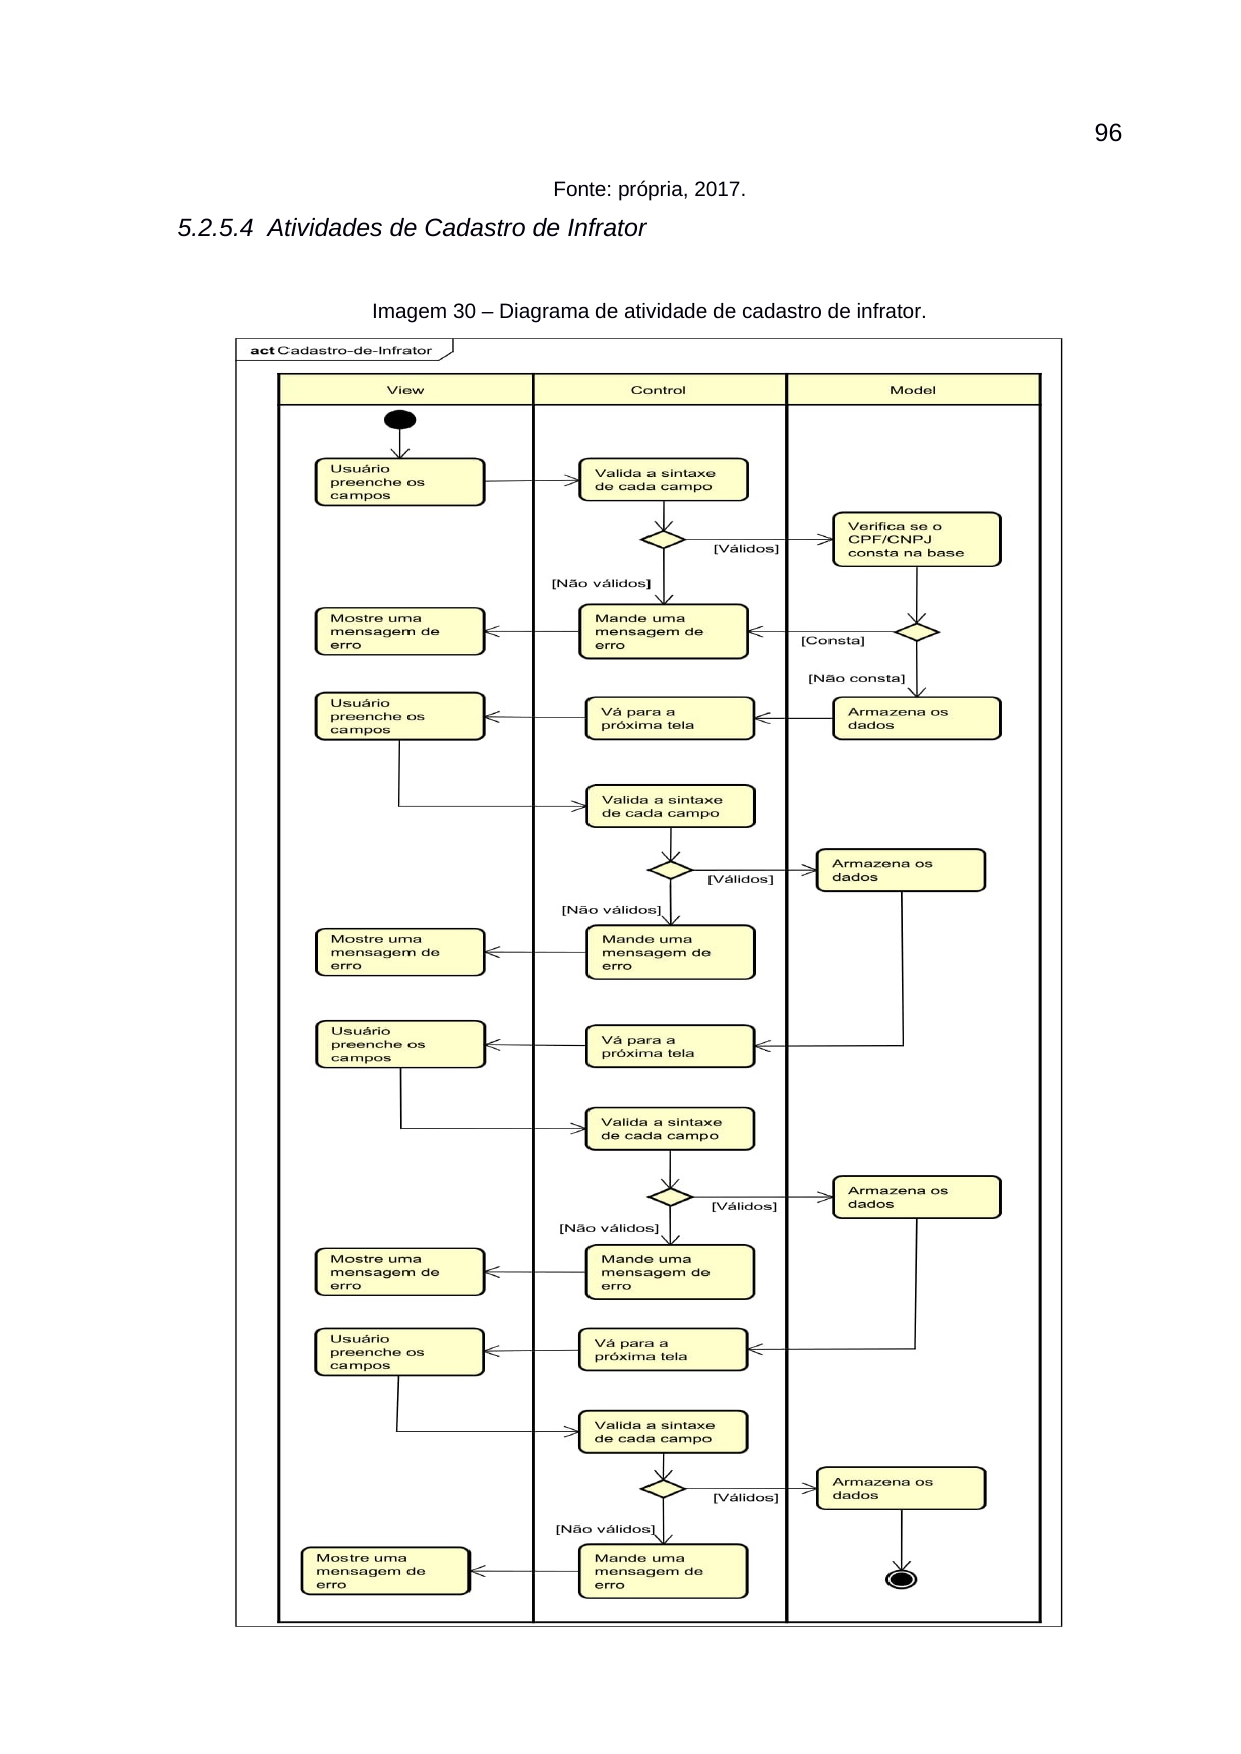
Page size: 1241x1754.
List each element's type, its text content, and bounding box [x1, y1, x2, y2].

picture [231, 335, 1069, 1628]
text Imagem 30 – Diagrama de atividade de cadastro de infrator. [177, 299, 1122, 323]
text Fonte: própria, 2017. [177, 177, 1122, 201]
subtitle Atividades de Cadastro de Infrator [177, 213, 1122, 242]
